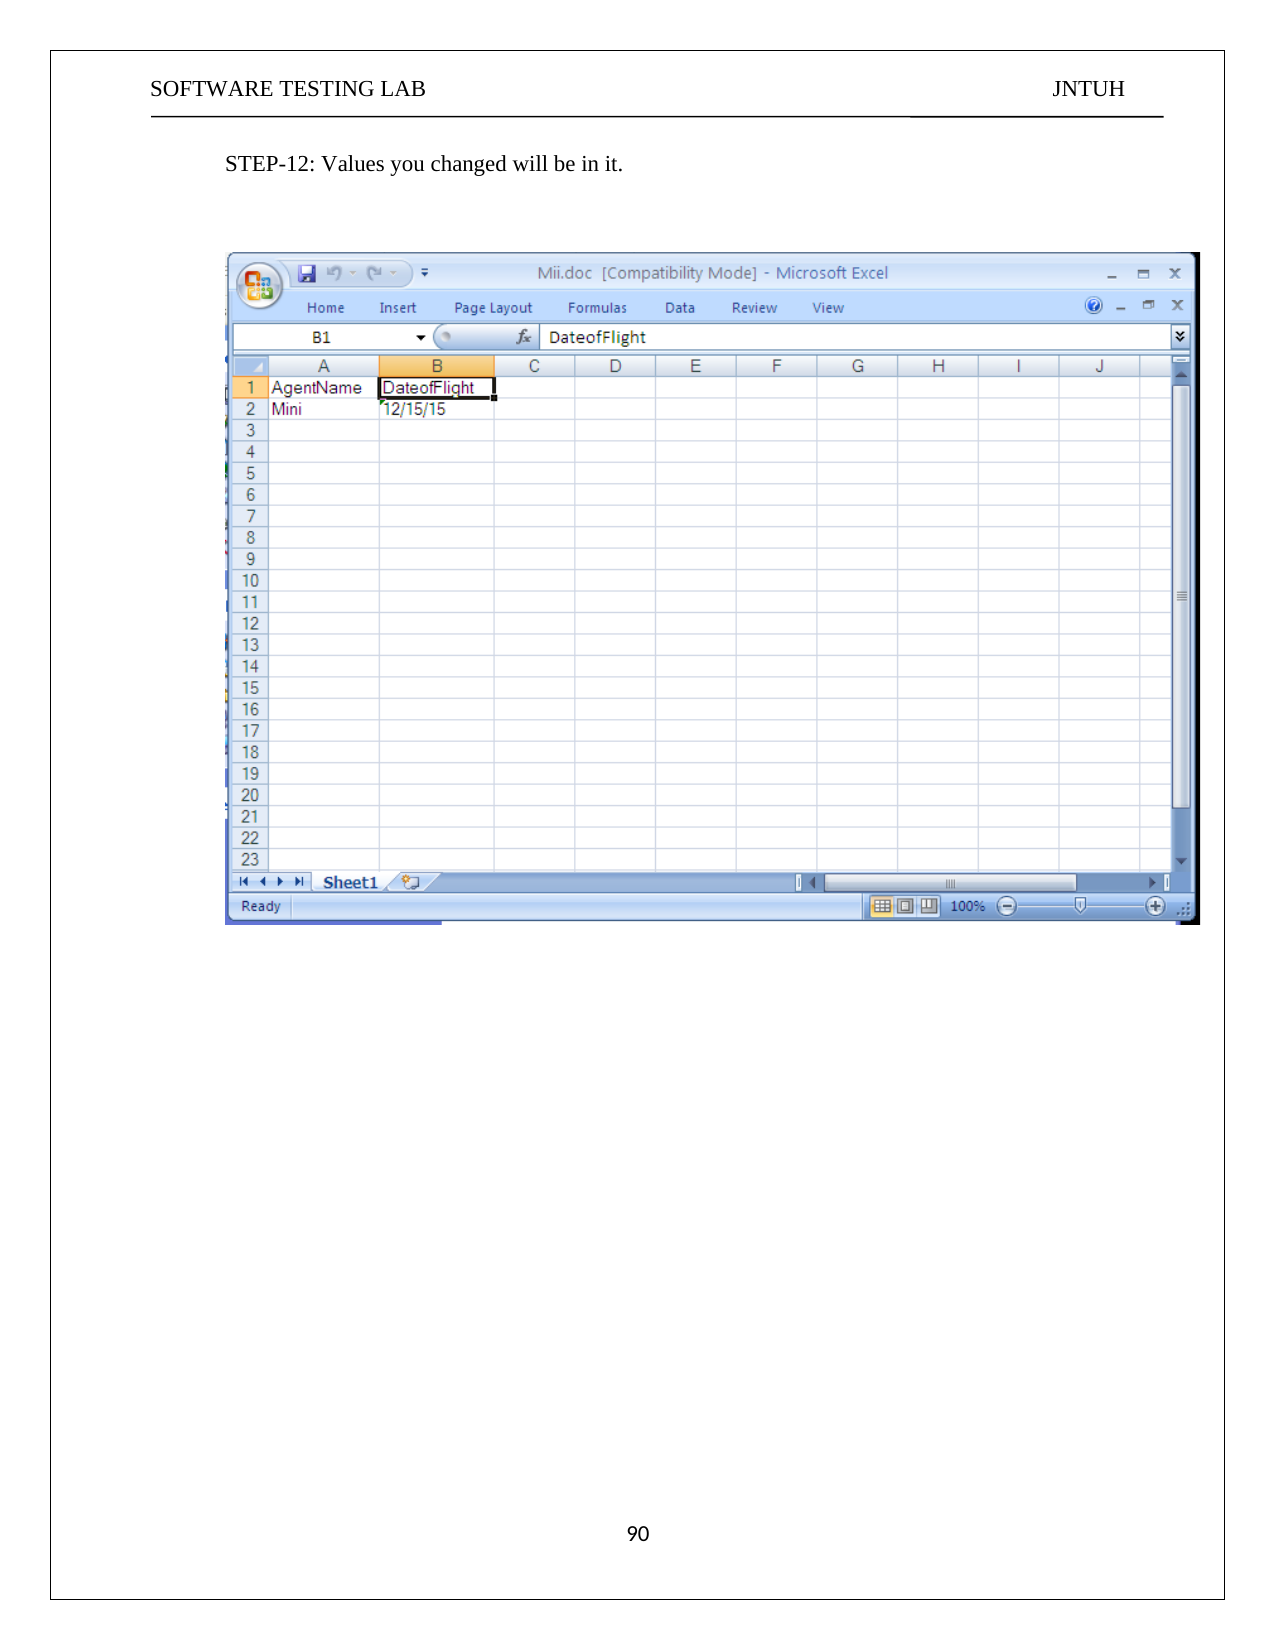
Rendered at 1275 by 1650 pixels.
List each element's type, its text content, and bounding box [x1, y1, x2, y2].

picture [225, 252, 1200, 925]
text STEP-12: Values you changed will be in it. [225, 150, 1125, 176]
